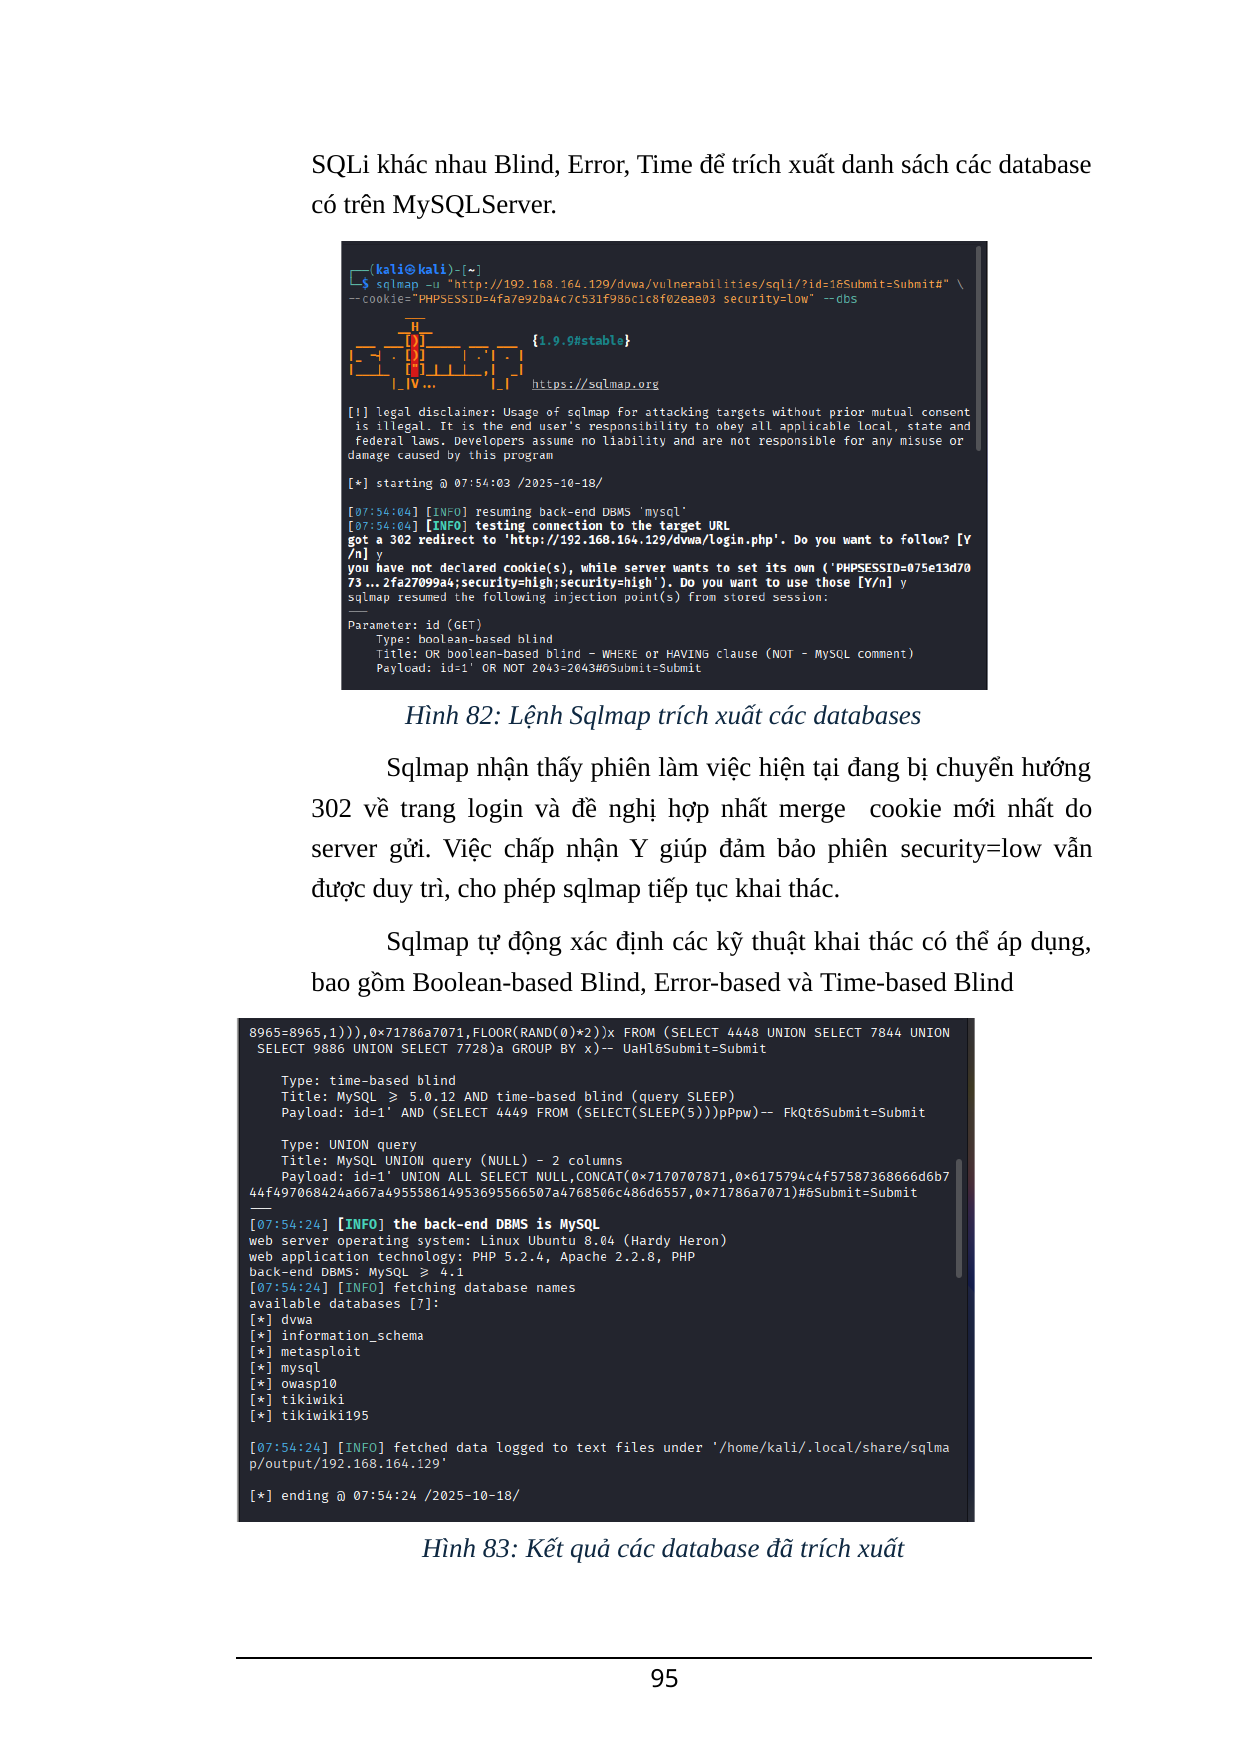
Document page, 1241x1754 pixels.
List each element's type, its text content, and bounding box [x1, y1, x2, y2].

text Hình 83: Kết quả các database đã trích xuất [236, 1532, 1092, 1563]
picture [236, 1018, 975, 1522]
text Sqlmap nhận thấy phiên làm việc hiện tại đang bị chuyển hướng 302 về trang login và đề nghị hợp nhất merge cookie mới nhất do server gửi. Việc chấp nhận Y giúp đảm bảo phiên security=low vẫn được duy trì, cho phép sqlmap tiếp tục khai thác. [311, 751, 1092, 904]
text Sqlmap tự động xác định các kỹ thuật khai thác có thể áp dụng, bao gồm Boolean-based Blind, Error-based và Time-based Blind [311, 926, 1092, 997]
picture [341, 241, 988, 690]
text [311, 148, 1092, 219]
text Hình 82: Lệnh Sqlmap trích xuất các databases [236, 699, 1092, 731]
